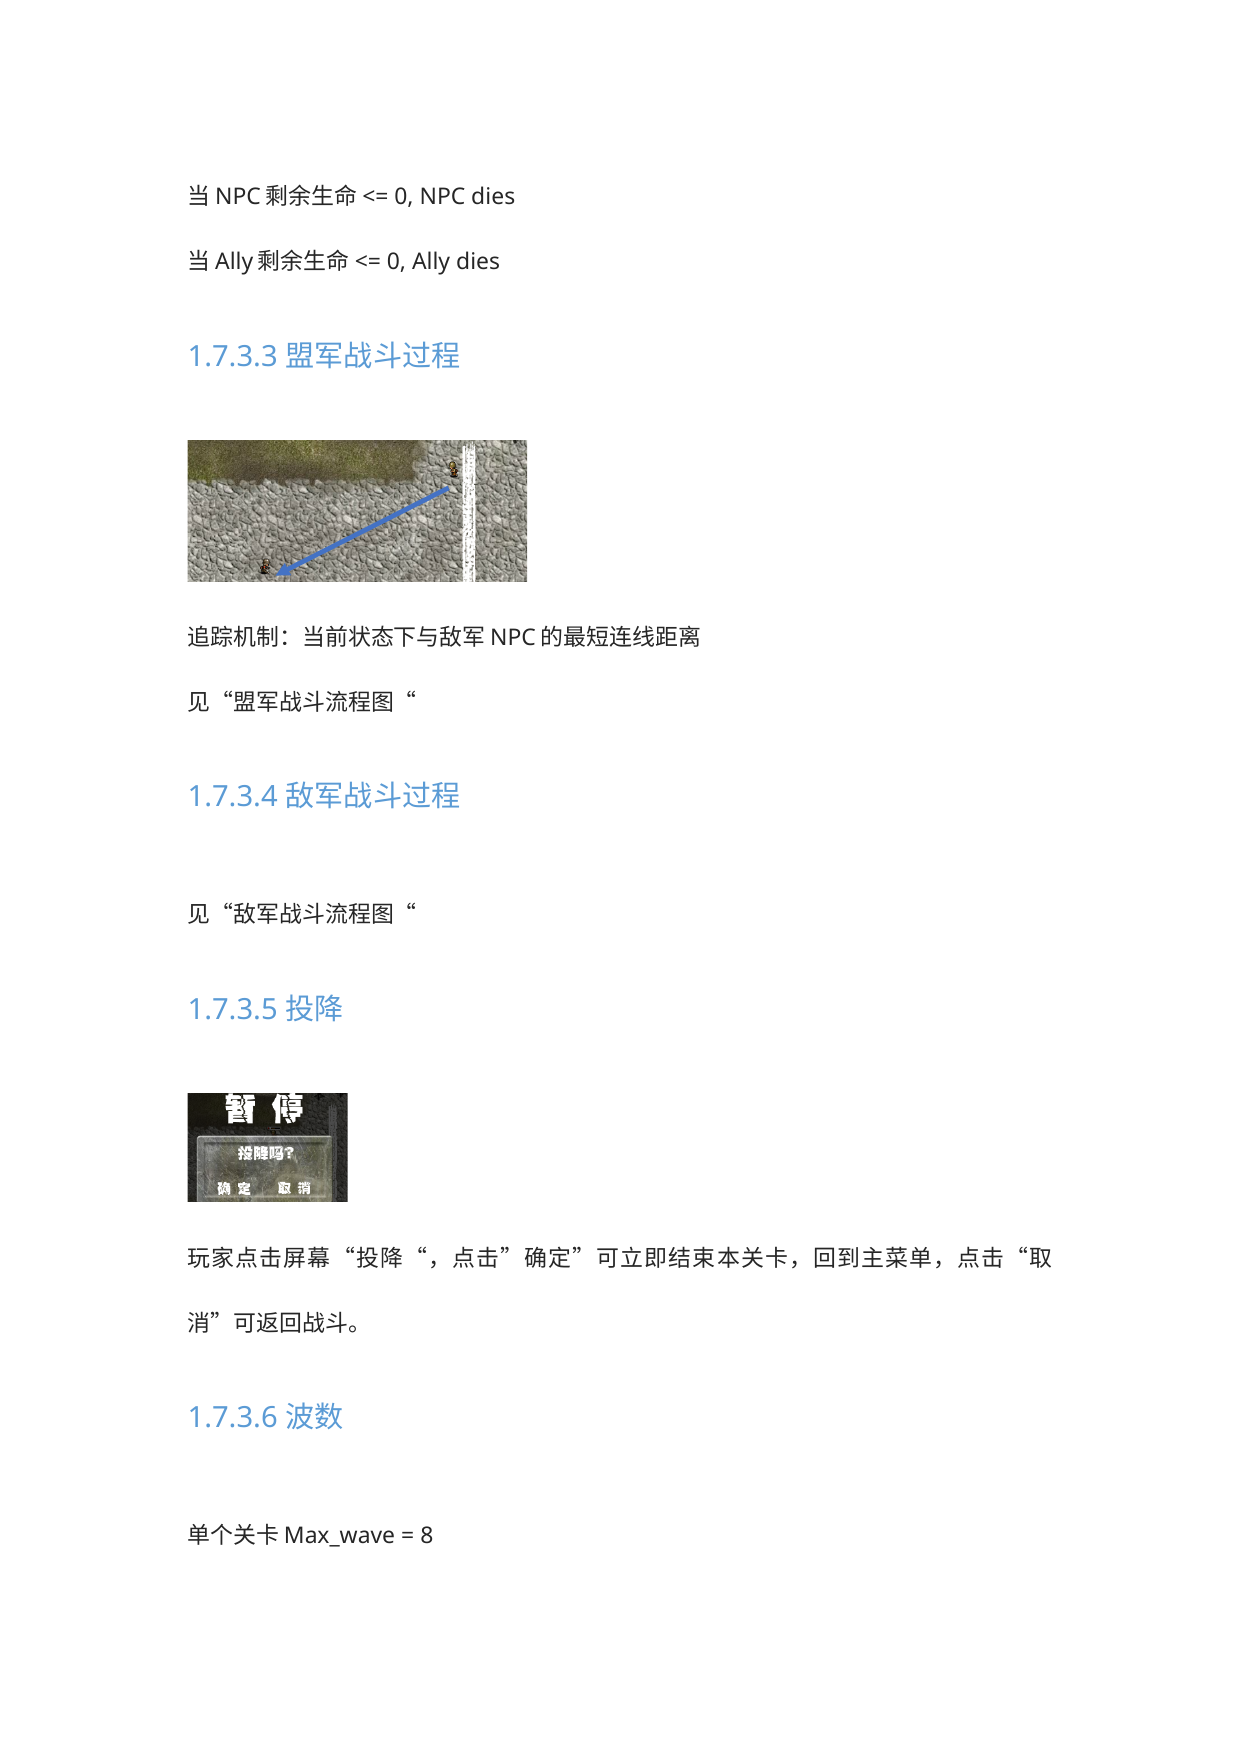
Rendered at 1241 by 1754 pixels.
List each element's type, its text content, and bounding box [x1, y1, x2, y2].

subtitle 1.7.3.3 盟军战斗过程 [187, 321, 1053, 386]
subtitle 1.7.3.5 投降 [187, 975, 1053, 1040]
subtitle 1.7.3.6 波数 [187, 1383, 1053, 1448]
text 追踪机制：当前状态下与敌军NPC的最短连线距离 [187, 602, 1053, 667]
text 玩家点击屏幕“投降“，点击”确定”可立即结束本关卡，回到主菜单，点击“取消”可返回战斗。 [187, 1223, 1053, 1353]
text 单个关卡Max_wave = 8 [187, 1502, 1053, 1567]
text 当NPC剩余生命 <= 0, NPC dies [187, 162, 1053, 227]
text 当Ally剩余生命 <= 0, Ally dies [187, 227, 1053, 292]
text 见“盟军战斗流程图“ [187, 667, 1053, 732]
picture [187, 1093, 348, 1202]
subtitle 1.7.3.4 敌军战斗过程 [187, 762, 1053, 827]
text 见“敌军战斗流程图“ [187, 881, 1053, 946]
